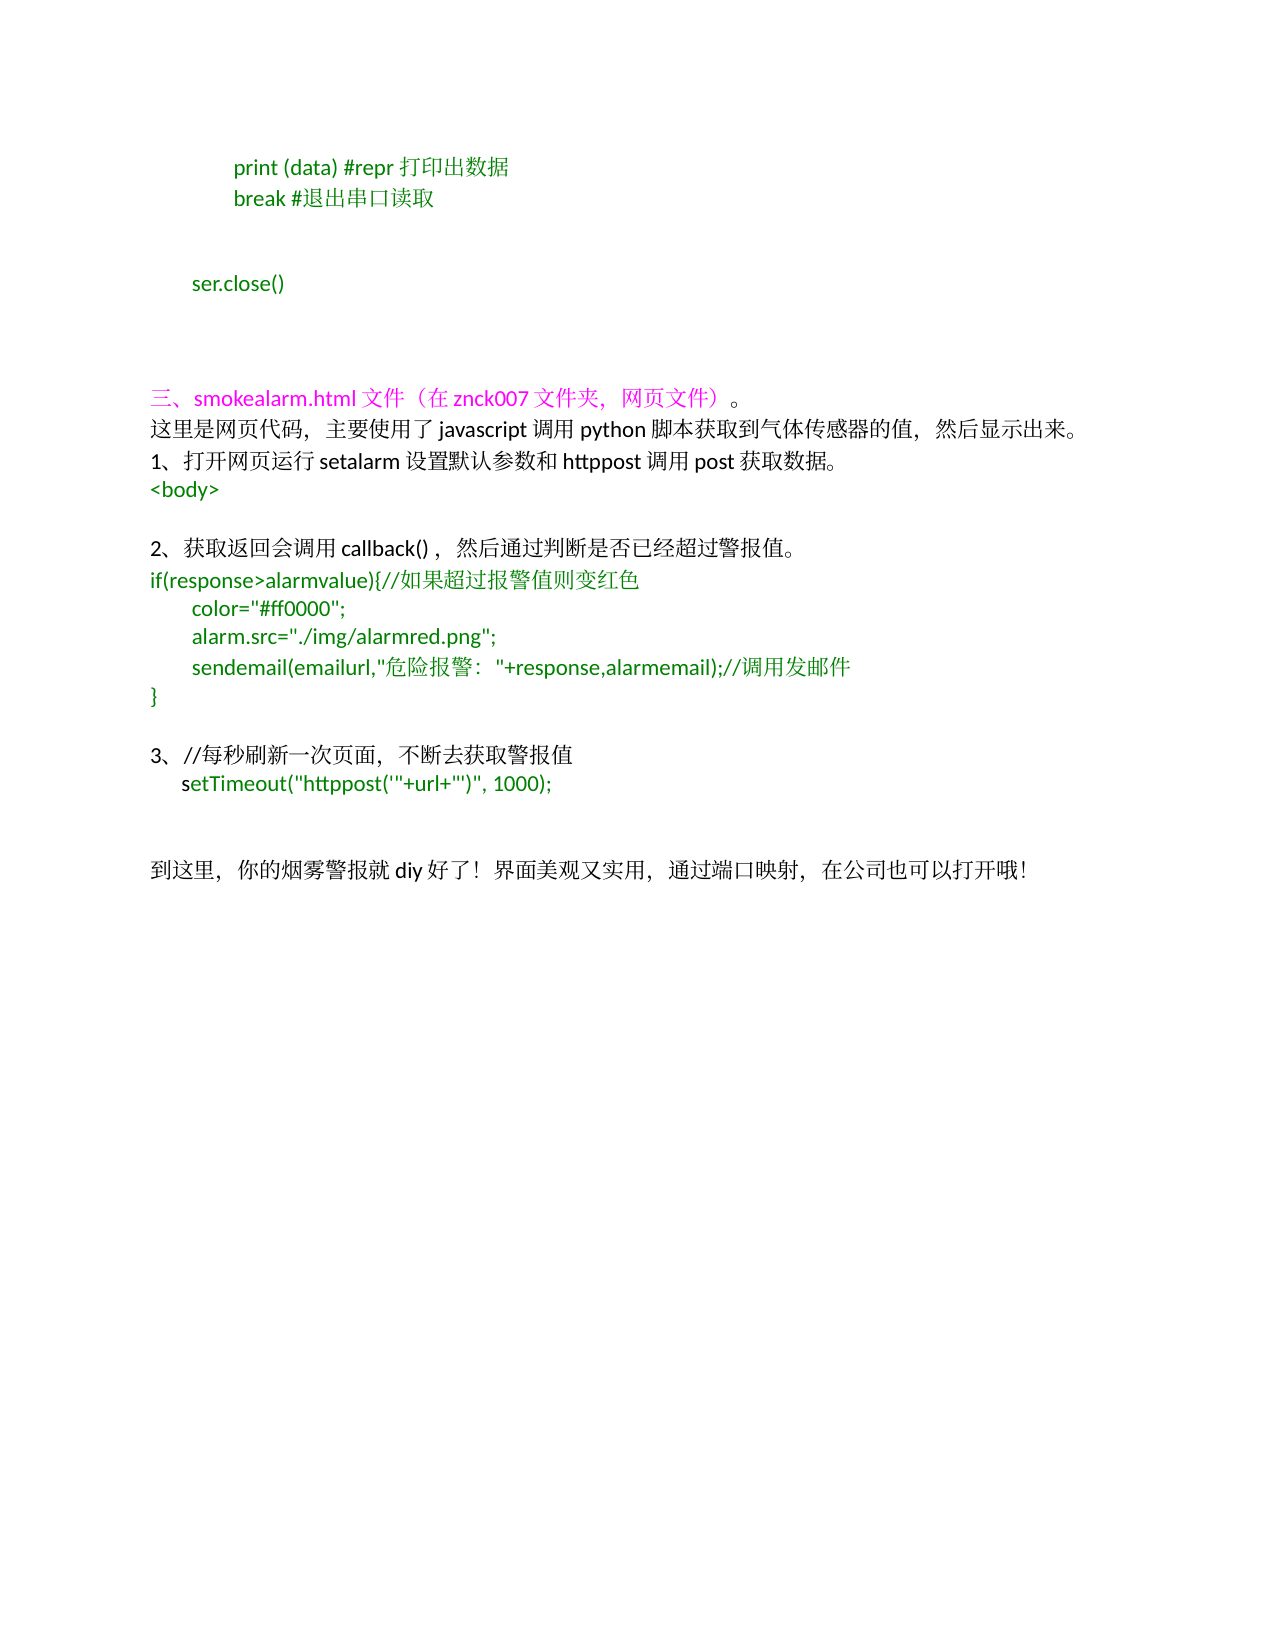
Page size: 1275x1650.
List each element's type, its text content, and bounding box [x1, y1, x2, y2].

text alarm.src="./img/alarmred.png"; [150, 622, 1125, 650]
text ser.close() [150, 269, 1125, 297]
text 3、//每秒刷新一次页面，不断去获取警报值 [150, 738, 1125, 769]
text 到这里，你的烟雾警报就diy好了！界面美观又实用，通过端口映射，在公司也可以打开哦！ [150, 853, 1125, 885]
text 这里是网页代码，主要使用了javascript调用python脚本获取到气体传感器的值，然后显示出来。 [150, 412, 1125, 444]
text print (data) #repr 打印出数据 [150, 150, 1125, 181]
text break #退出串口读取 [150, 181, 1125, 213]
text sendemail(emailurl,"危险报警："+response,alarmemail);//调用发邮件 [150, 650, 1125, 682]
text if(response>alarmvalue){//如果超过报警值则变红色 [150, 563, 1125, 594]
text <body> [150, 475, 1125, 503]
text 2、获取返回会调用callback() ，然后通过判断是否已经超过警报值。 [150, 531, 1125, 563]
text 1、打开网页运行setalarm设置默认参数和httppost调用post获取数据。 [150, 444, 1125, 475]
text 三、smokealarm.html文件（在znck007文件夹，网页文件）。 [150, 381, 1125, 412]
text setTimeout("httppost('"+url+"')", 1000); [150, 769, 1125, 797]
text color="#ff0000"; [150, 594, 1125, 622]
text } [150, 682, 1125, 710]
